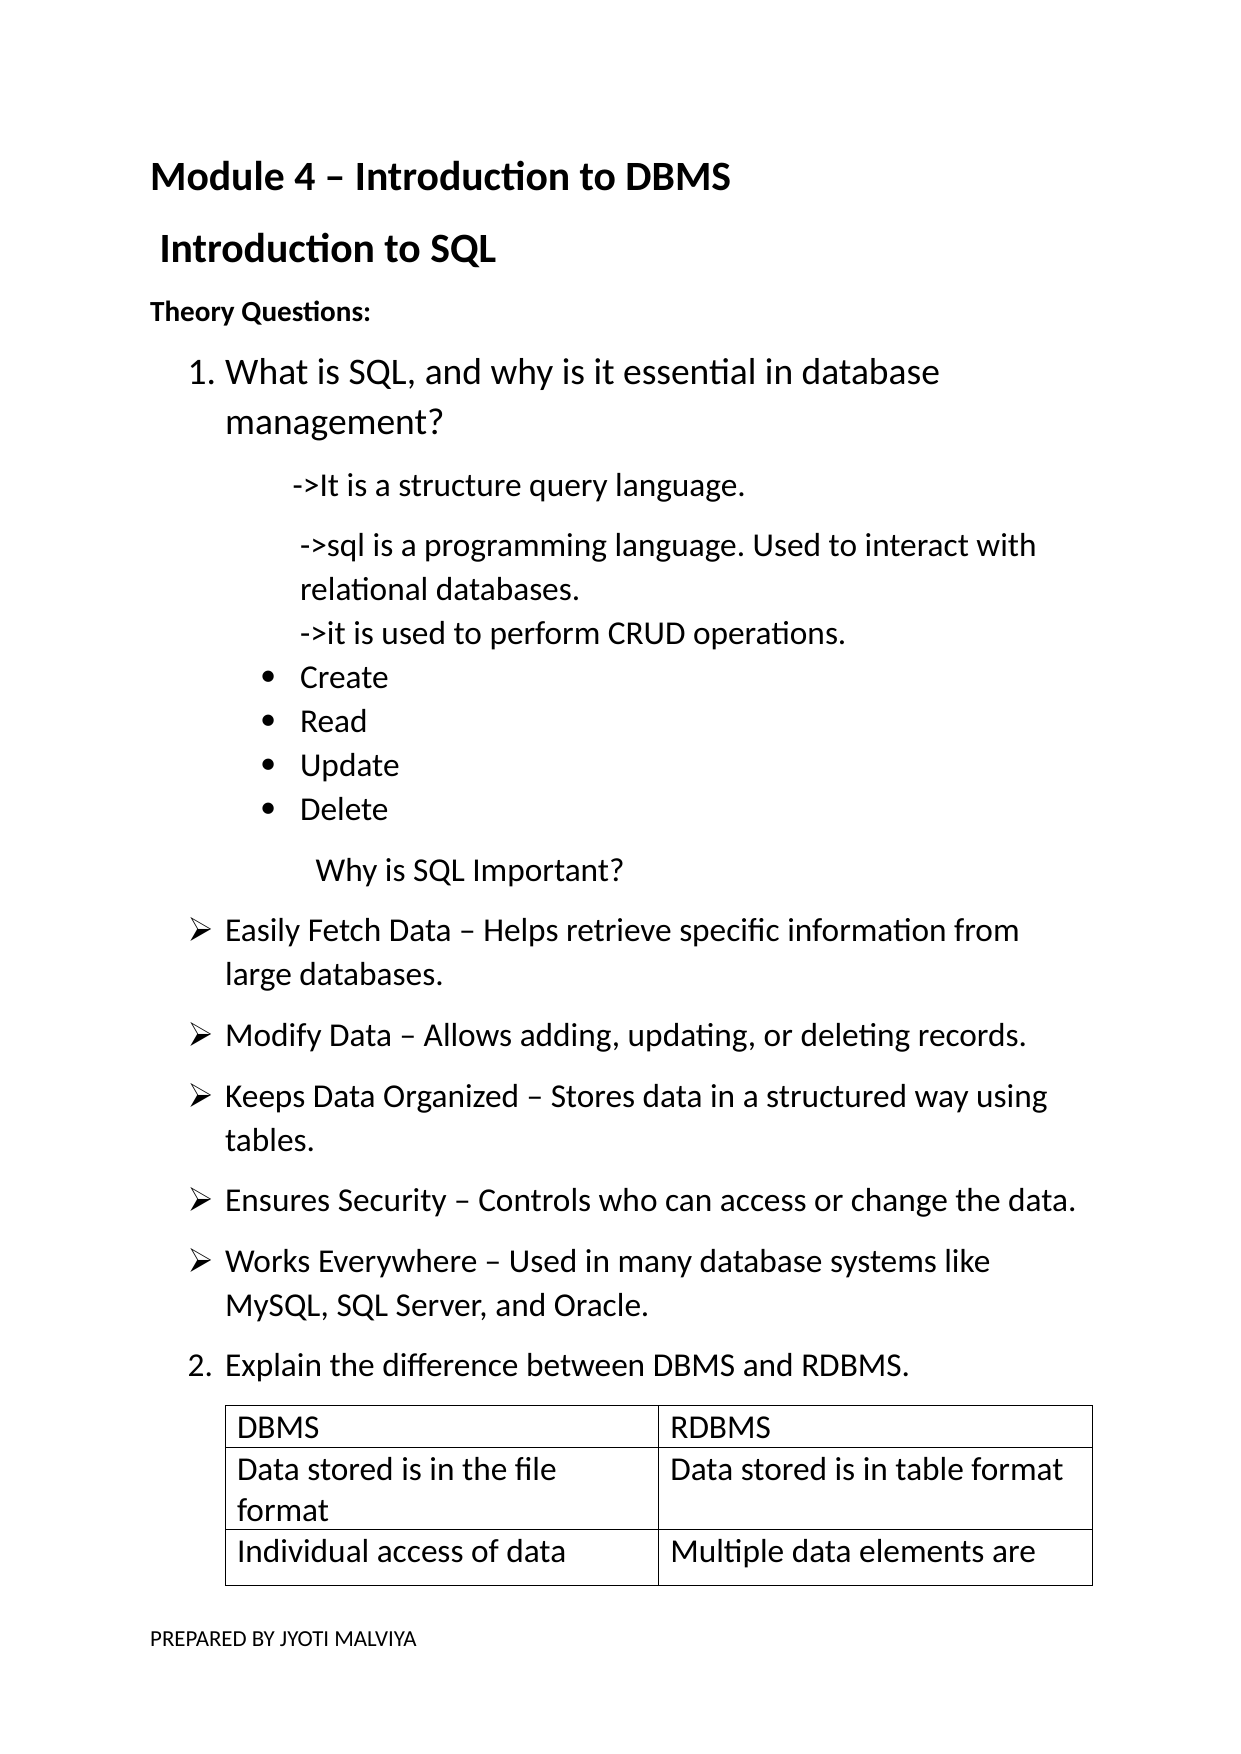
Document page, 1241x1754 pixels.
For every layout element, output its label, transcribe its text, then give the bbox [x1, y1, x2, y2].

list What is SQL, and why is it essential in database management? [187, 348, 1090, 443]
list Read [262, 700, 1090, 741]
table_cell Data stored is in the file format [226, 1448, 658, 1529]
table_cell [659, 1530, 1092, 1585]
list Easily Fetch Data – Helps retrieve specific information from large databases. [187, 909, 1090, 994]
list Update [262, 744, 1090, 785]
text Why is SQL Important? [150, 849, 1090, 889]
table_header RDBMS [659, 1406, 1092, 1447]
list Explain the difference between DBMS and RDBMS. [187, 1344, 1090, 1385]
table_cell Data stored is in table format [659, 1448, 1092, 1529]
list Works Everywhere – Used in many database systems like MySQL, SQL Server, and Oracle. [187, 1240, 1090, 1324]
list Keeps Data Organized – Stores data in a structured way using tables. [187, 1075, 1090, 1159]
list Modify Data – Allows adding, updating, or deleting records. [187, 1014, 1090, 1055]
list ->it is used to perform CRUD operations. [300, 612, 1090, 653]
list Create [262, 656, 1090, 697]
list ->sql is a programming language. Used to interact with relational databases. [300, 524, 1090, 609]
text ->It is a structure query language. [262, 464, 1090, 504]
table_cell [226, 1530, 658, 1585]
text Theory Questions: [150, 293, 1090, 329]
list Delete [262, 788, 1090, 829]
list Ensures Security – Controls who can access or change the data. [187, 1179, 1090, 1220]
text Module 4 – Introduction to DBMS [150, 150, 1090, 201]
table_header DBMS [226, 1406, 658, 1447]
text Introduction to SQL [150, 222, 1090, 272]
